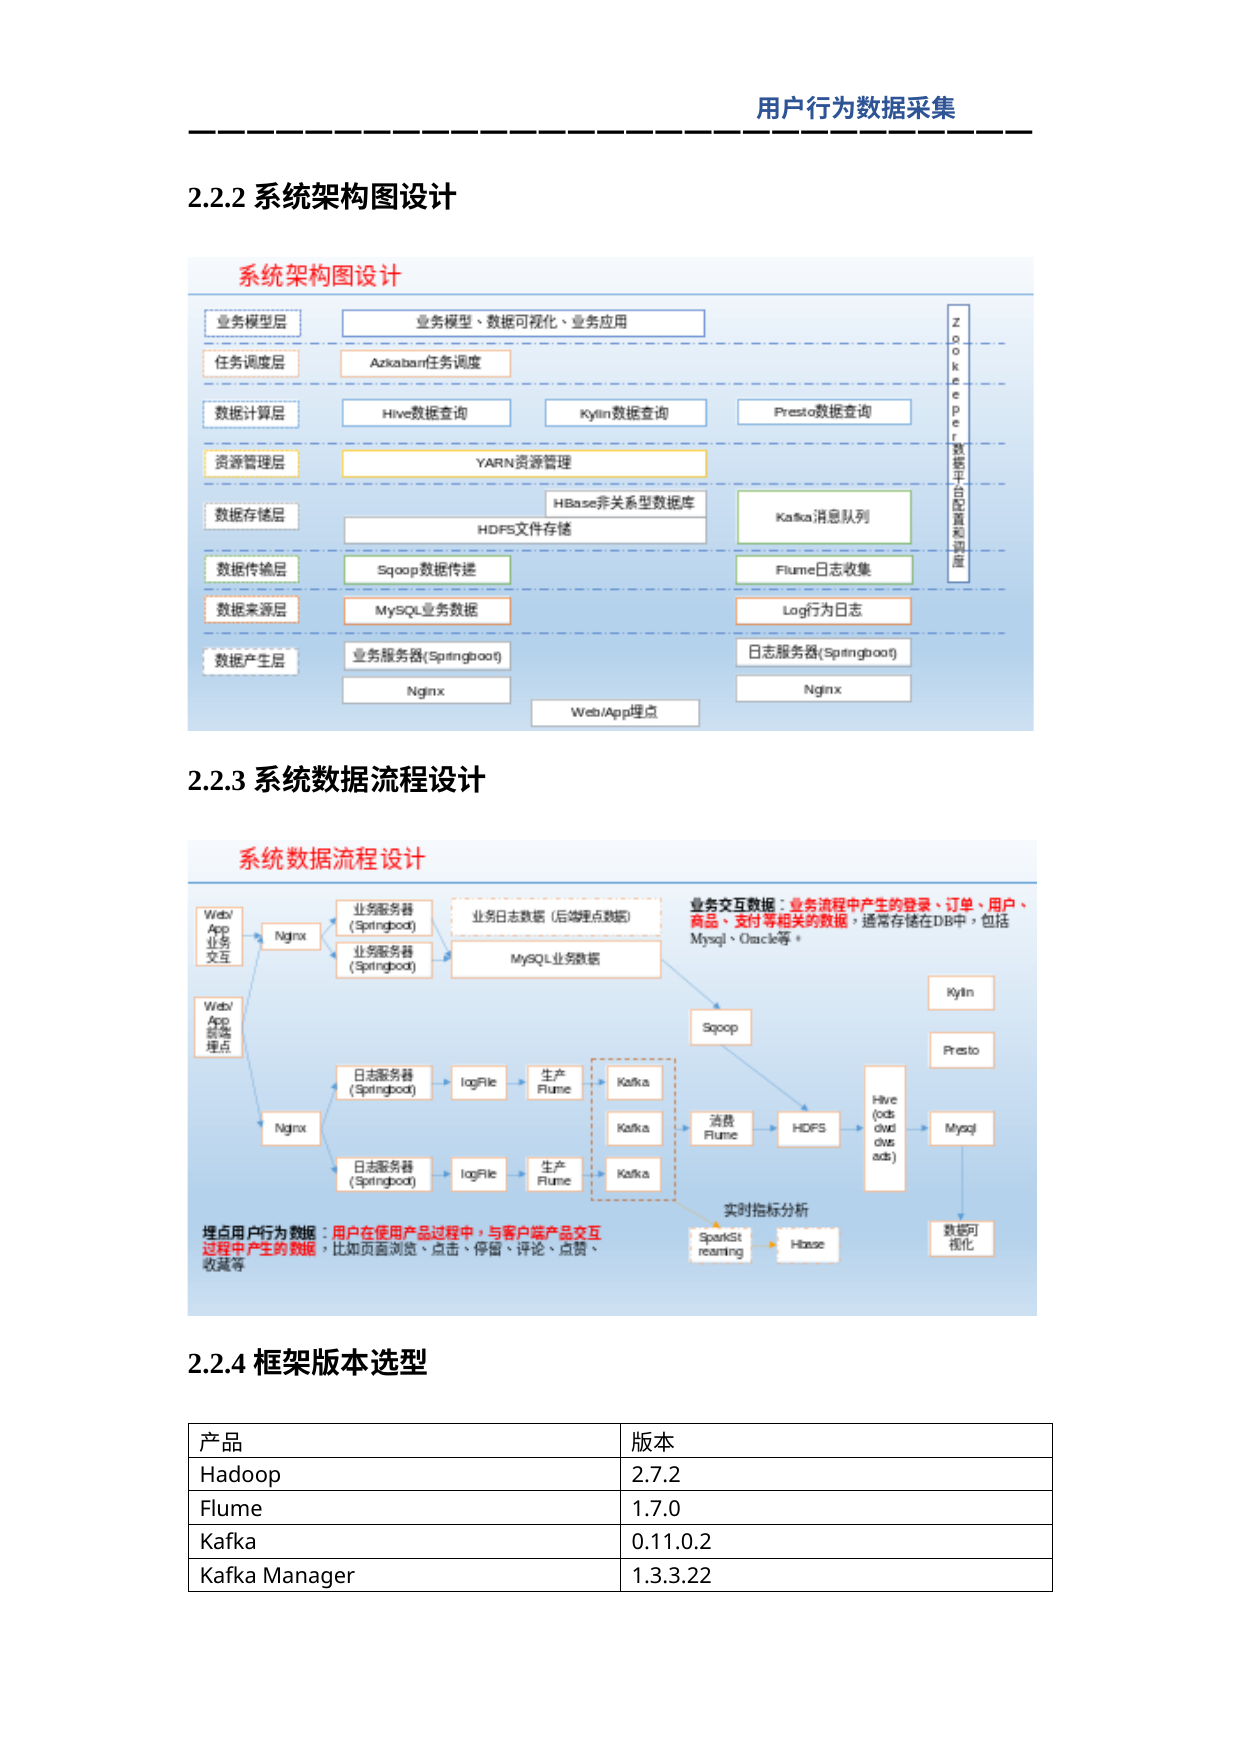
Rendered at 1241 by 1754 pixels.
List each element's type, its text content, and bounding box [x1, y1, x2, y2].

table_header 版本 [621, 1424, 1052, 1457]
subtitle 2.2.4 框架版本选型 [187, 1328, 1053, 1393]
table_cell Kafka Manager [189, 1559, 620, 1591]
subtitle 2.2.3 系统数据流程设计 [187, 745, 1053, 810]
table_cell 2.7.2 [621, 1458, 1052, 1490]
table_cell Flume [189, 1491, 620, 1524]
table_cell Kafka [189, 1525, 620, 1557]
subtitle 2.2.2 系统架构图设计 [187, 162, 1053, 227]
table_cell 1.7.0 [621, 1491, 1052, 1524]
table_header 产品 [189, 1424, 620, 1457]
table_cell 0.11.0.2 [621, 1525, 1052, 1557]
table_cell 1.3.3.22 [621, 1559, 1052, 1591]
table_cell Hadoop [189, 1458, 620, 1490]
